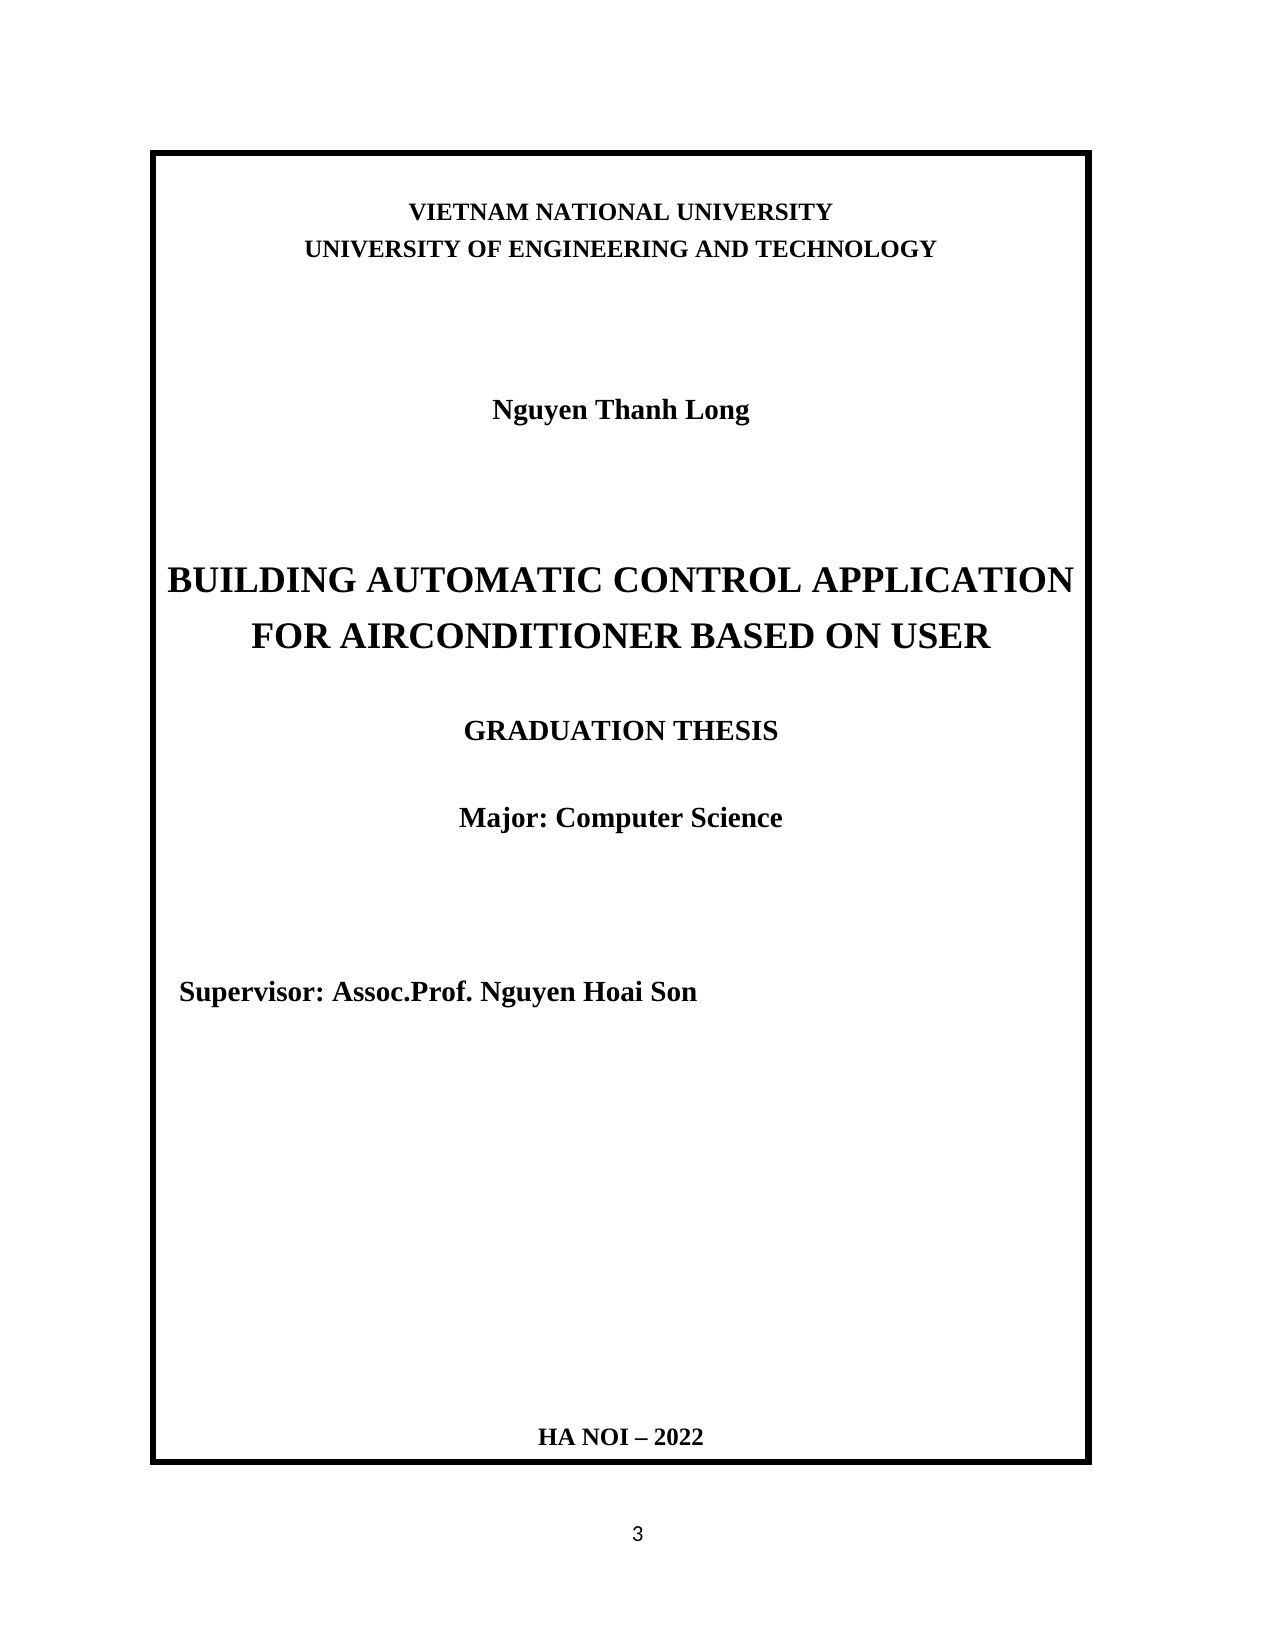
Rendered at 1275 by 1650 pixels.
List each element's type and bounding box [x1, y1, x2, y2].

table_cell [150, 1459, 1125, 1496]
table_header [156, 156, 1085, 1458]
